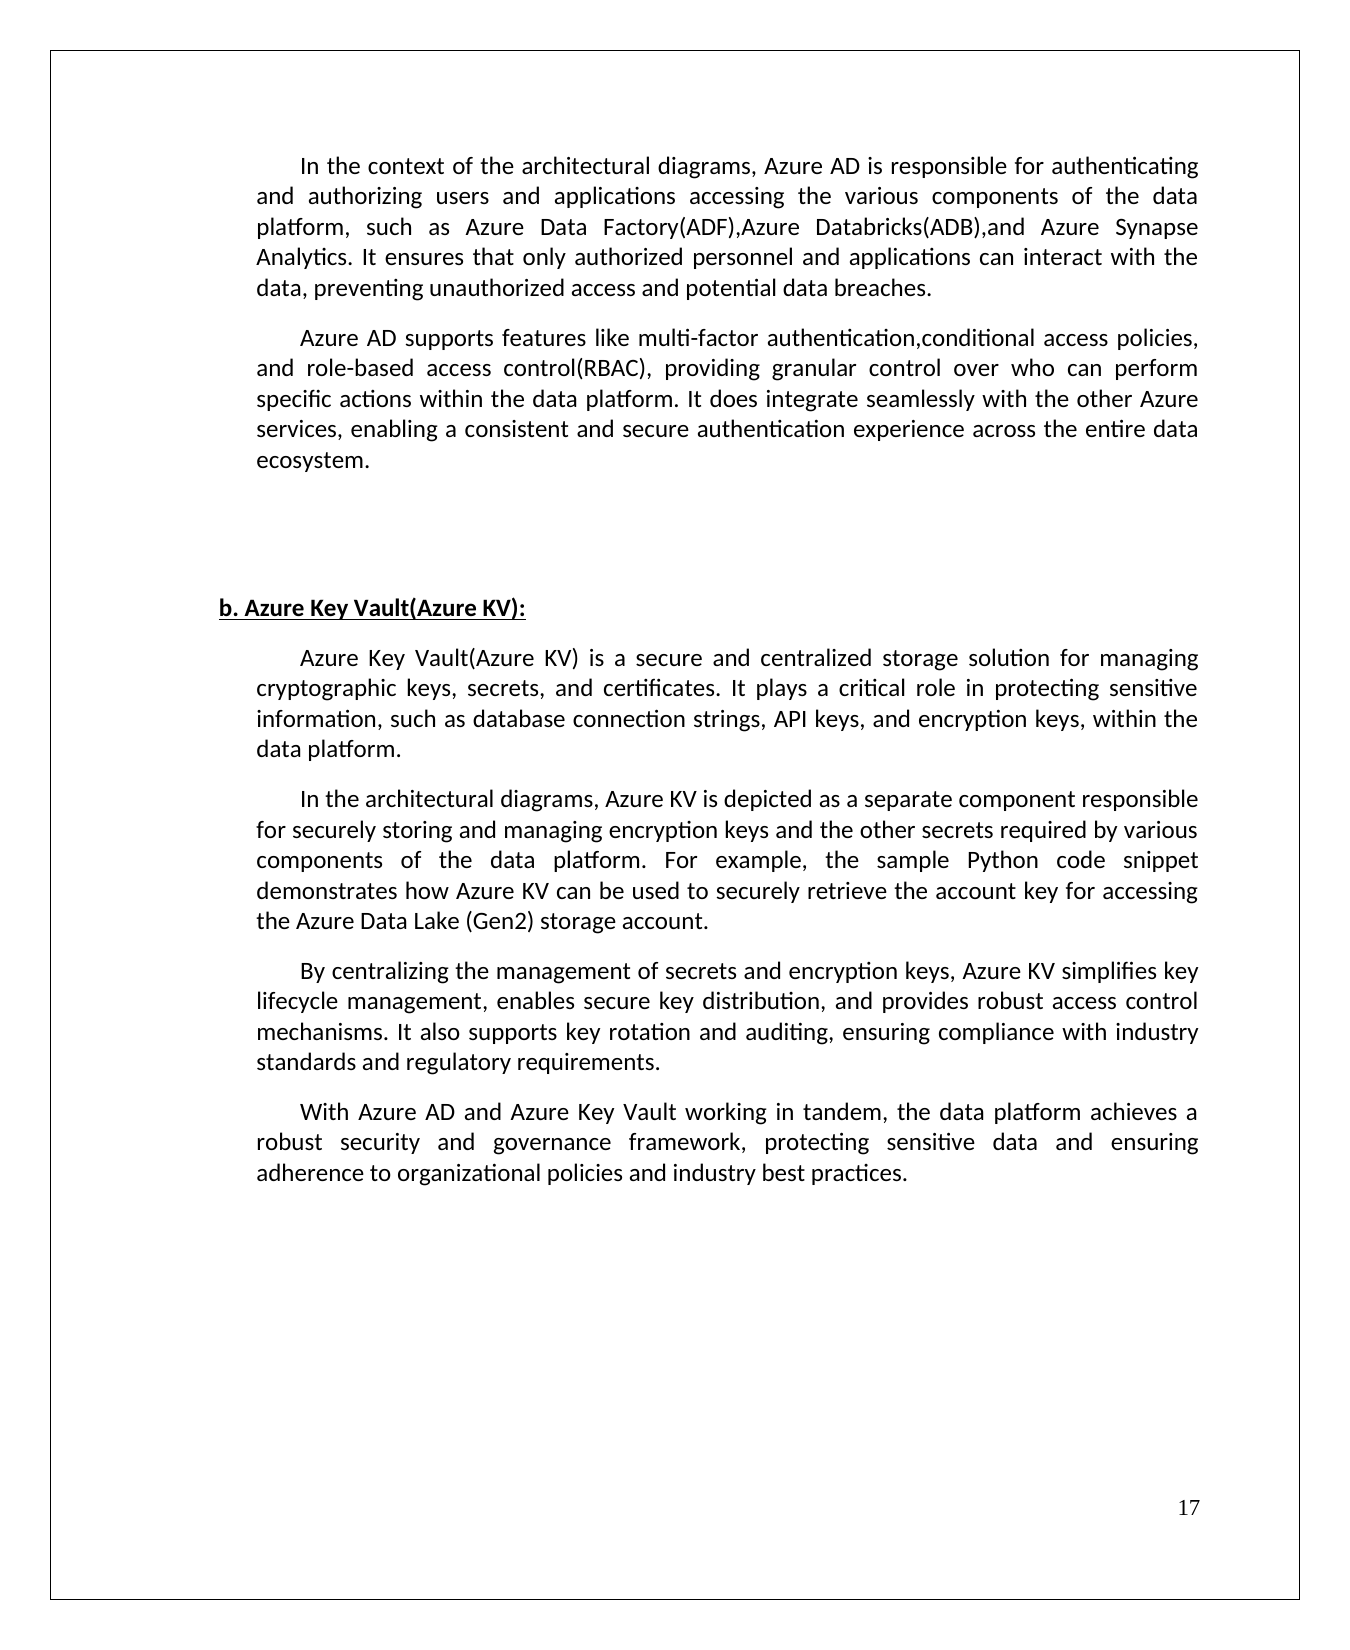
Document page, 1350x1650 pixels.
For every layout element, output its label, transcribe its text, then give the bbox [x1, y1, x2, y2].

subtitle b. Azure Key Vault(Azure KV): [219, 592, 1200, 623]
subtitle With Azure AD and Azure Key Vault working in tandem, the data platform achieves a robust security and governance framework, protecting sensitive data and ensuring adherence to organizational policies and industry best practices. [219, 1096, 1200, 1188]
subtitle In the context of the architectural diagrams, Azure AD is responsible for authenticating and authorizing users and applications accessing the various components of the data platform, such as Azure Data Factory(ADF),Azure Databricks(ADB),and Azure Synapse Analytics. It ensures that only authorized personnel and applications can interact with the data, preventing unauthorized access and potential data breaches. [219, 150, 1200, 303]
subtitle By centralizing the management of secrets and encryption keys, Azure KV simplifies key lifecycle management, enables secure key distribution, and provides robust access control mechanisms. It also supports key rotation and auditing, ensuring compliance with industry standards and regulatory requirements. [219, 955, 1200, 1077]
subtitle Azure Key Vault(Azure KV) is a secure and centralized storage solution for managing cryptographic keys, secrets, and certificates. It plays a critical role in protecting sensitive information, such as database connection strings, API keys, and encryption keys, within the data platform. [219, 642, 1200, 764]
subtitle In the architectural diagrams, Azure KV is depicted as a separate component responsible for securely storing and managing encryption keys and the other secrets required by various components of the data platform. For example, the sample Python code snippet demonstrates how Azure KV can be used to securely retrieve the account key for accessing the Azure Data Lake (Gen2) storage account. [219, 783, 1200, 936]
subtitle Azure AD supports features like multi-factor authentication,conditional access policies, and role-based access control(RBAC), providing granular control over who can perform specific actions within the data platform. It does integrate seamlessly with the other Azure services, enabling a consistent and secure authentication experience across the entire data ecosystem. [219, 322, 1200, 474]
